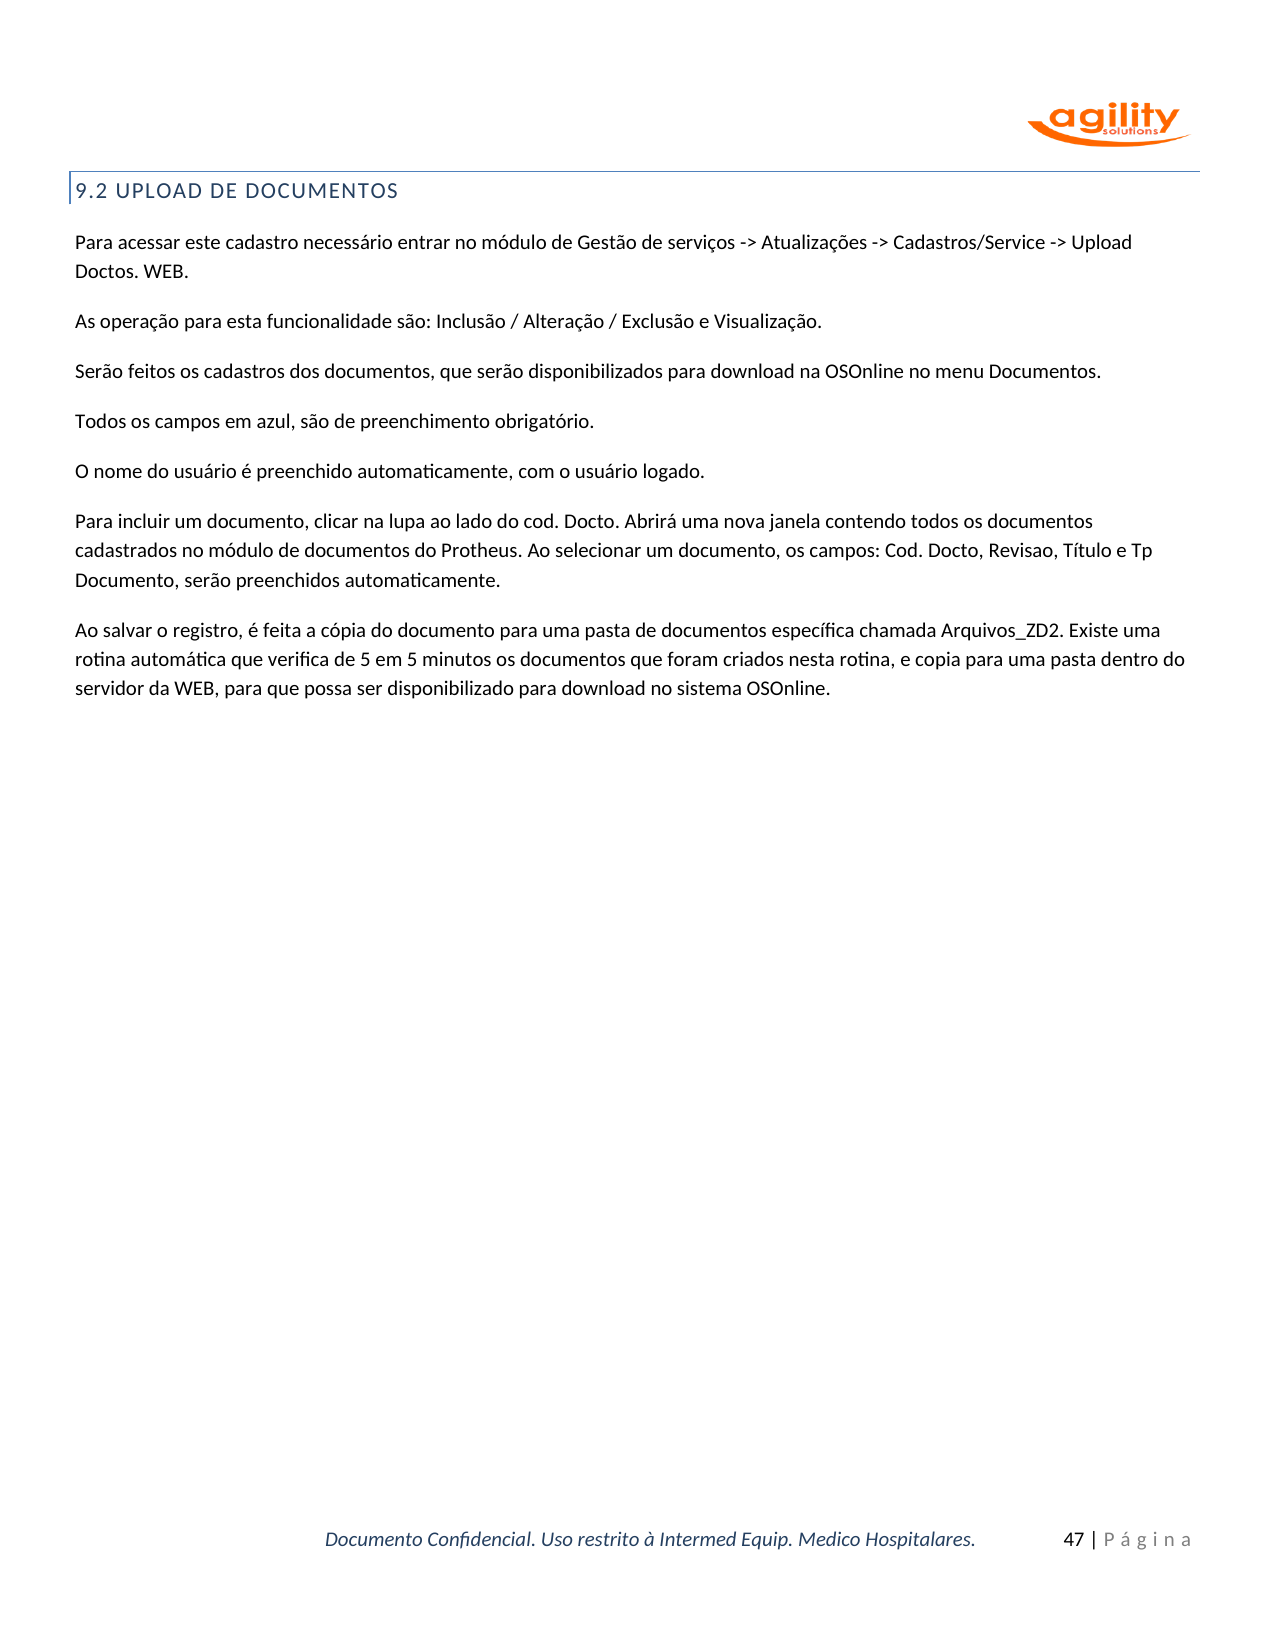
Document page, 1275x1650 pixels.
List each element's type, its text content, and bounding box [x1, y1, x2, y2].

picture [1027, 94, 1192, 147]
text Para incluir um documento, clicar na lupa ao lado do cod. Docto. Abrirá uma nova janela contendo todos os documentos cadastrados no módulo de documentos do Protheus. Ao selecionar um documento, os campos: Cod. Docto, Revisao, Título e Tp Documento, serão preenchidos automaticamente. [75, 508, 1200, 592]
text As operação para esta funcionalidade são: Inclusão / Alteração / Exclusão e Visualização. [75, 308, 1200, 334]
text Todos os campos em azul, são de preenchimento obrigatório. [75, 408, 1200, 434]
text O nome do usuário é preenchido automaticamente, com o usuário logado. [75, 458, 1200, 484]
text Para acessar este cadastro necessário entrar no módulo de Gestão de serviços -> Atualizações -> Cadastros/Service -> Upload Doctos. WEB. [75, 229, 1200, 284]
subtitle 9.2 UPLOAD DE DOCUMENTOS [71, 172, 1200, 204]
text Ao salvar o registro, é feita a cópia do documento para uma pasta de documentos específica chamada Arquivos_ZD2. Existe uma rotina automática que verifica de 5 em 5 minutos os documentos que foram criados nesta rotina, e copia para uma pasta dentro do servidor da WEB, para que possa ser disponibilizado para download no sistema OSOnline. [75, 617, 1200, 701]
text Serão feitos os cadastros dos documentos, que serão disponibilizados para download na OSOnline no menu Documentos. [75, 358, 1200, 384]
